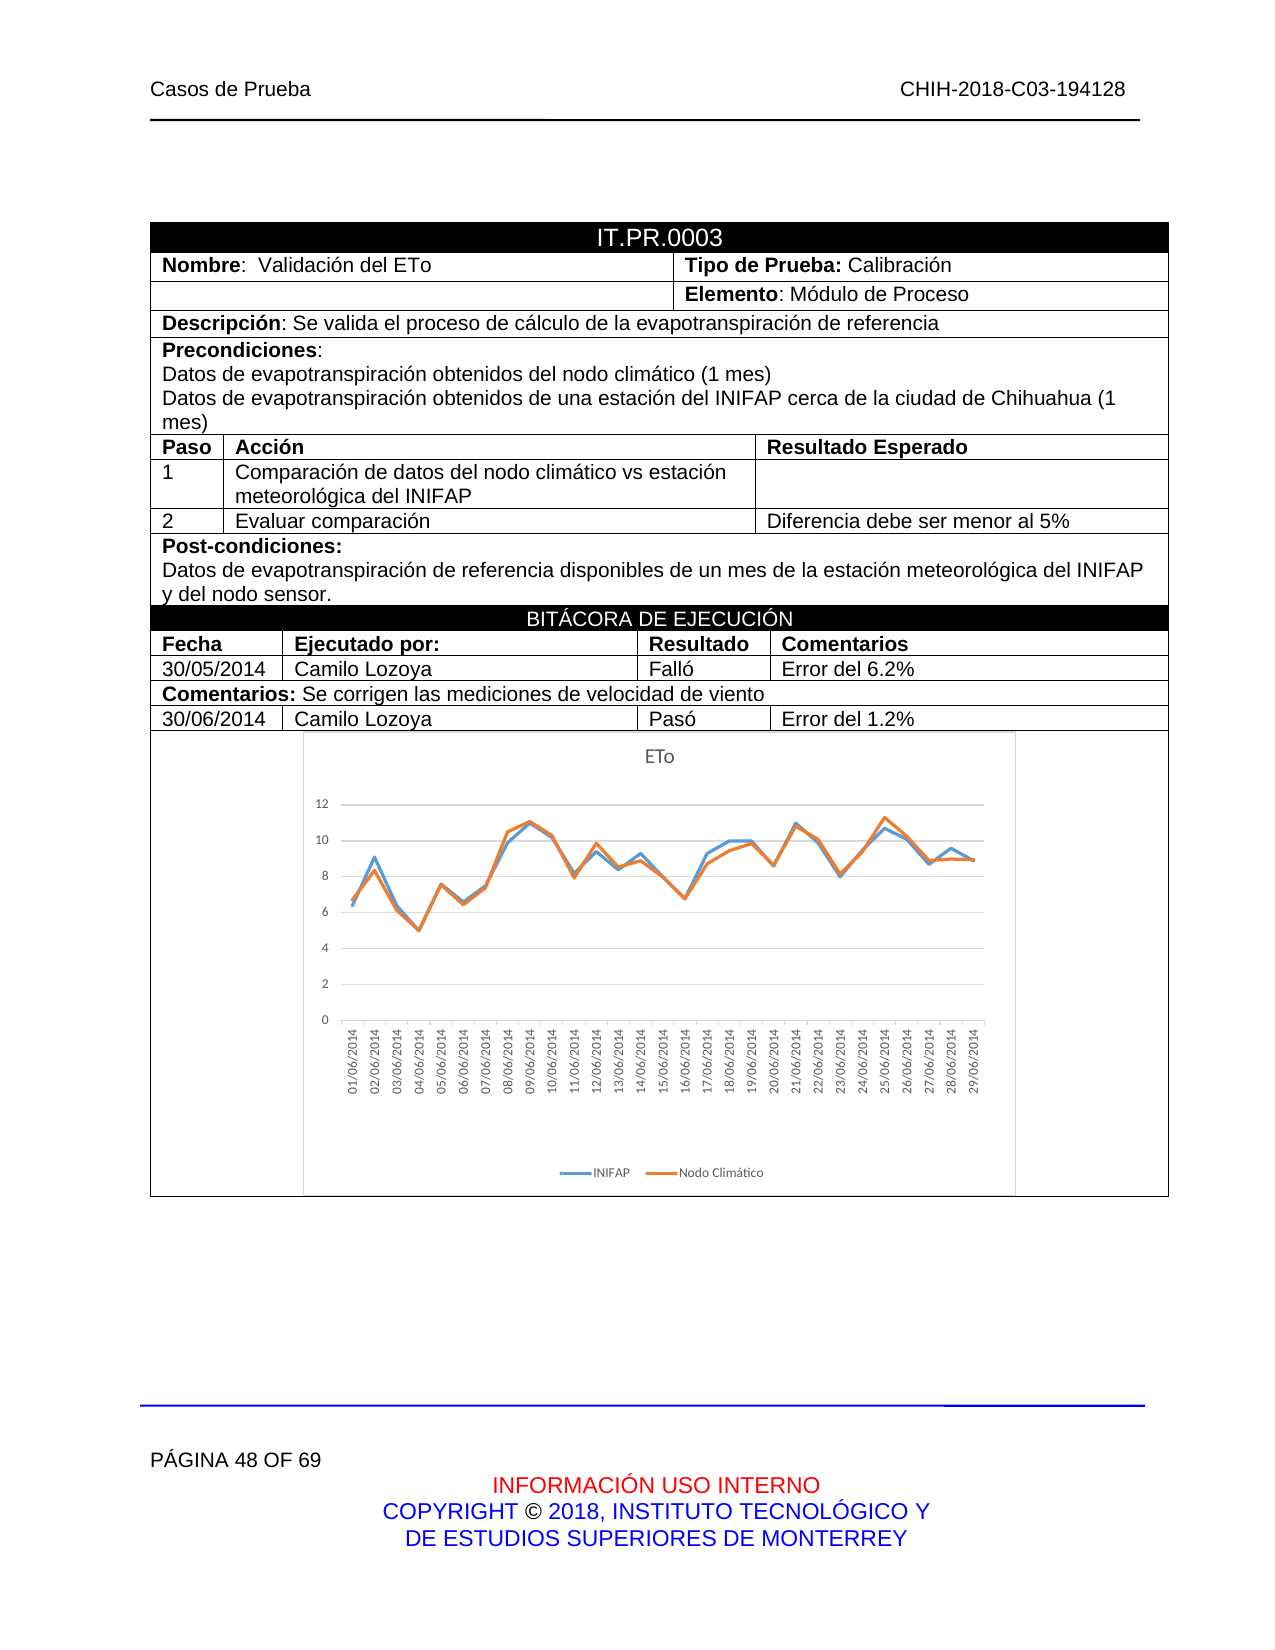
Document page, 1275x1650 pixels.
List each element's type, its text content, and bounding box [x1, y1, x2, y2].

table_cell Nombre: Validación del ETo [151, 253, 673, 281]
table_cell Comentarios [771, 631, 1168, 655]
table_cell Paso [151, 435, 223, 458]
table_cell Falló [638, 656, 770, 680]
table_cell Fecha [151, 631, 282, 655]
table_cell Tipo de Prueba: Calibración [674, 253, 1168, 281]
table_cell Comentarios: Se corrigen las mediciones de velocidad de viento [151, 681, 1168, 705]
table_cell Descripción: Se valida el proceso de cálculo de la evapotranspiración de referencia [151, 311, 1168, 337]
table_cell Resultado Esperado [756, 435, 1168, 458]
table_cell [151, 731, 303, 1196]
table_cell [1016, 731, 1168, 1196]
table_cell Evaluar comparación [224, 509, 755, 532]
table_cell Camilo Lozoya [283, 706, 637, 730]
table_cell Ejecutado por: [283, 631, 637, 655]
table_cell Acción [224, 435, 755, 458]
table_cell BITÁCORA DE EJECUCIÓN [151, 606, 1168, 630]
table_cell 30/06/2014 [151, 706, 282, 730]
table_header IT.PR.0003 [151, 223, 1168, 252]
table_cell 30/05/2014 [151, 656, 282, 680]
table_cell Comparación de datos del nodo climático vs estación meteorológica del INIFAP [224, 460, 755, 507]
table_cell 2 [151, 509, 223, 532]
table_cell Error del 6.2% [771, 656, 1168, 680]
table_cell Diferencia debe ser menor al 5% [756, 509, 1168, 532]
table_cell 1 [151, 460, 223, 507]
table_cell Elemento: Módulo de Proceso [674, 282, 1168, 310]
table_cell Error del 1.2% [771, 706, 1168, 730]
table_cell Precondiciones: Datos de evapotranspiración obtenidos del nodo climático (1 mes) Datos de evapotranspiración obtenidos de una estación del INIFAP cerca de la ciudad de Chihuahua (1 mes) [151, 338, 1168, 433]
table_cell [151, 282, 673, 310]
table_cell [756, 460, 1168, 507]
table_cell Post-condiciones: Datos de evapotranspiración de referencia disponibles de un mes de la estación meteorológica del INIFAP y del nodo sensor. [151, 534, 1168, 605]
table_cell Camilo Lozoya [283, 656, 637, 680]
table_cell Pasó [638, 706, 770, 730]
table_cell Resultado [638, 631, 770, 655]
